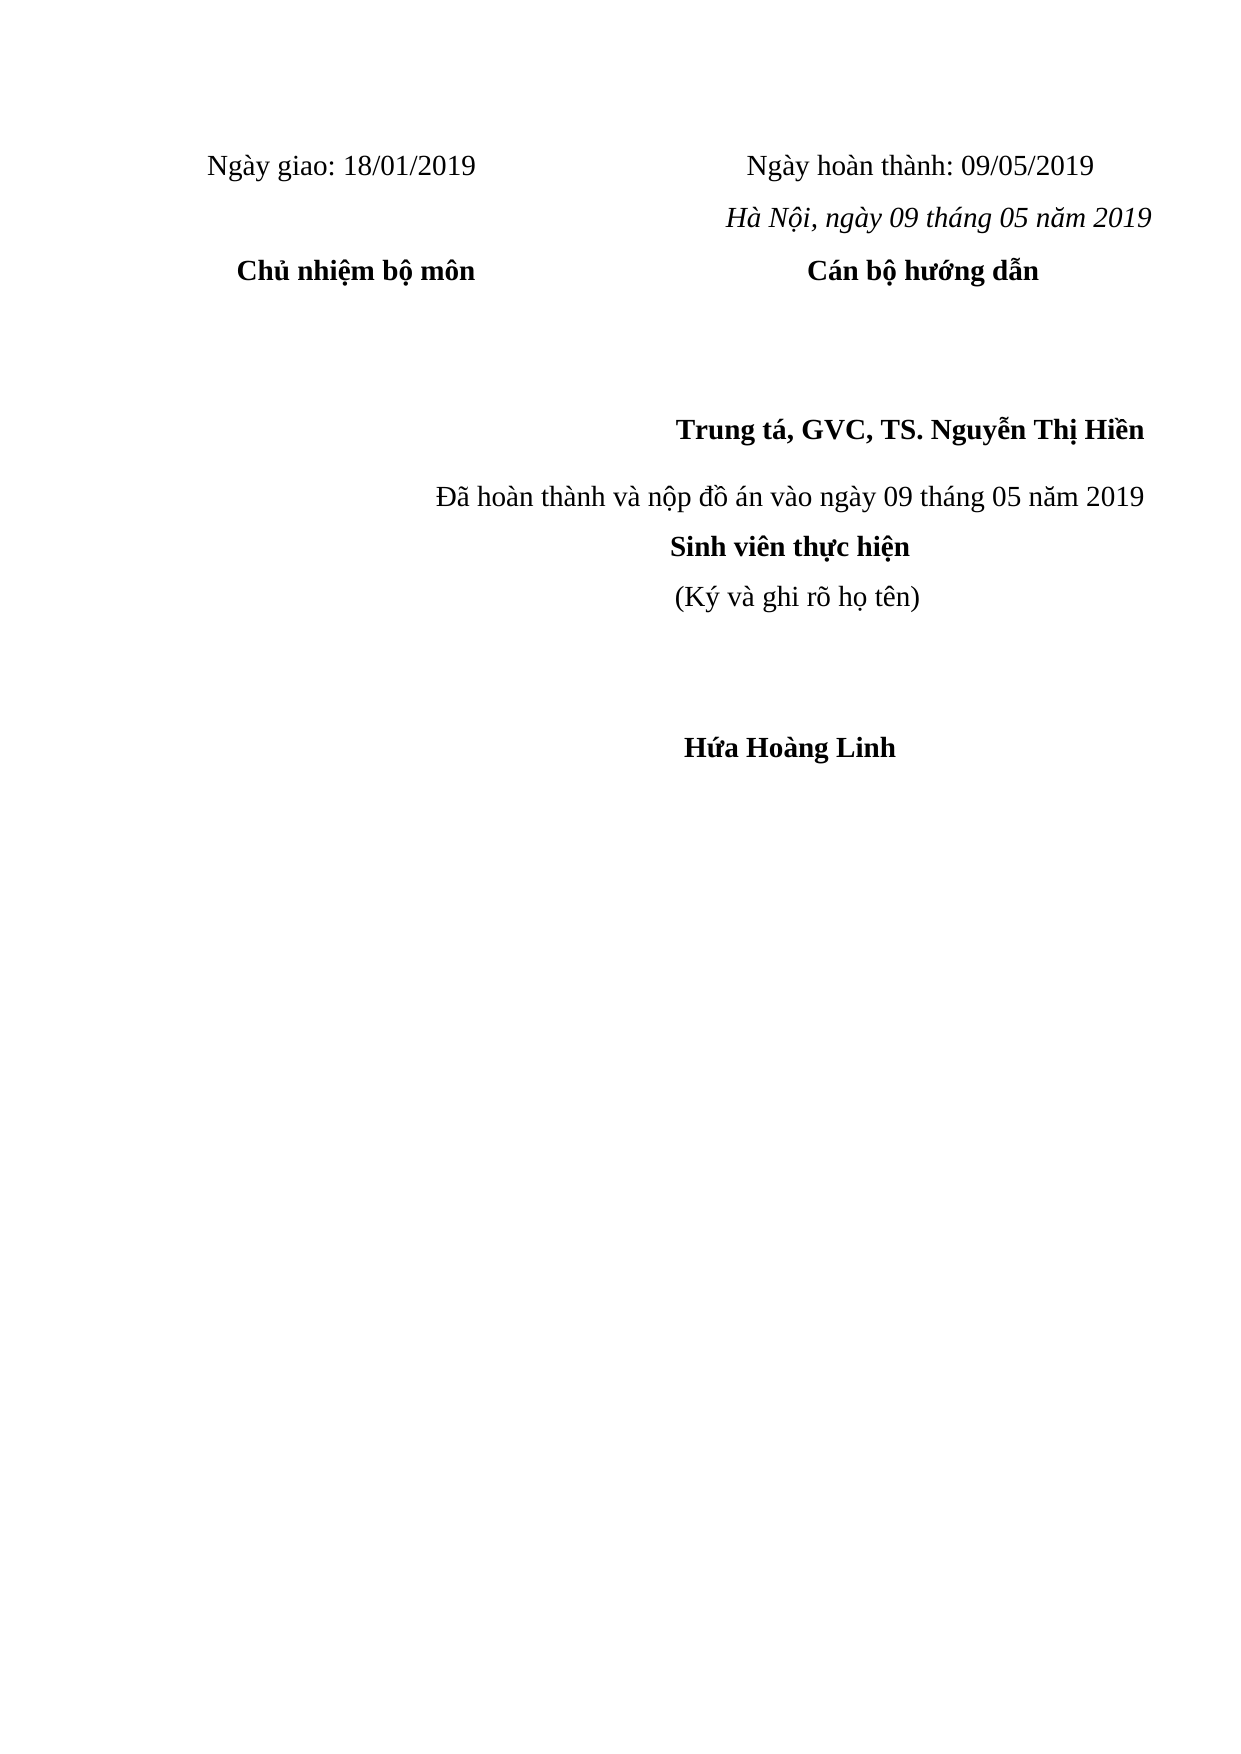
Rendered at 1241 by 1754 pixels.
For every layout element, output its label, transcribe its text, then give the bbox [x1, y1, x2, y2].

text Trung tá, GVC, TS. Nguyễn Thị Hiền [236, 412, 1152, 445]
text (Ký và ghi rõ họ tên) [207, 579, 1152, 613]
text Chủ nhiệm bộ môn Cán bộ hướng dẫn [236, 253, 1152, 287]
text Hứa Hoàng Linh [207, 730, 1152, 764]
text Đã hoàn thành và nộp đồ án vào ngày 09 tháng 05 năm 2019 [207, 479, 1152, 512]
text Sinh viên thực hiện [207, 529, 1152, 563]
text Hà Nội, ngày 09 tháng 05 năm 2019 [236, 201, 1152, 234]
text Ngày giao: 18/01/2019 Ngày hoàn thành: 09/05/2019 [207, 148, 1152, 181]
